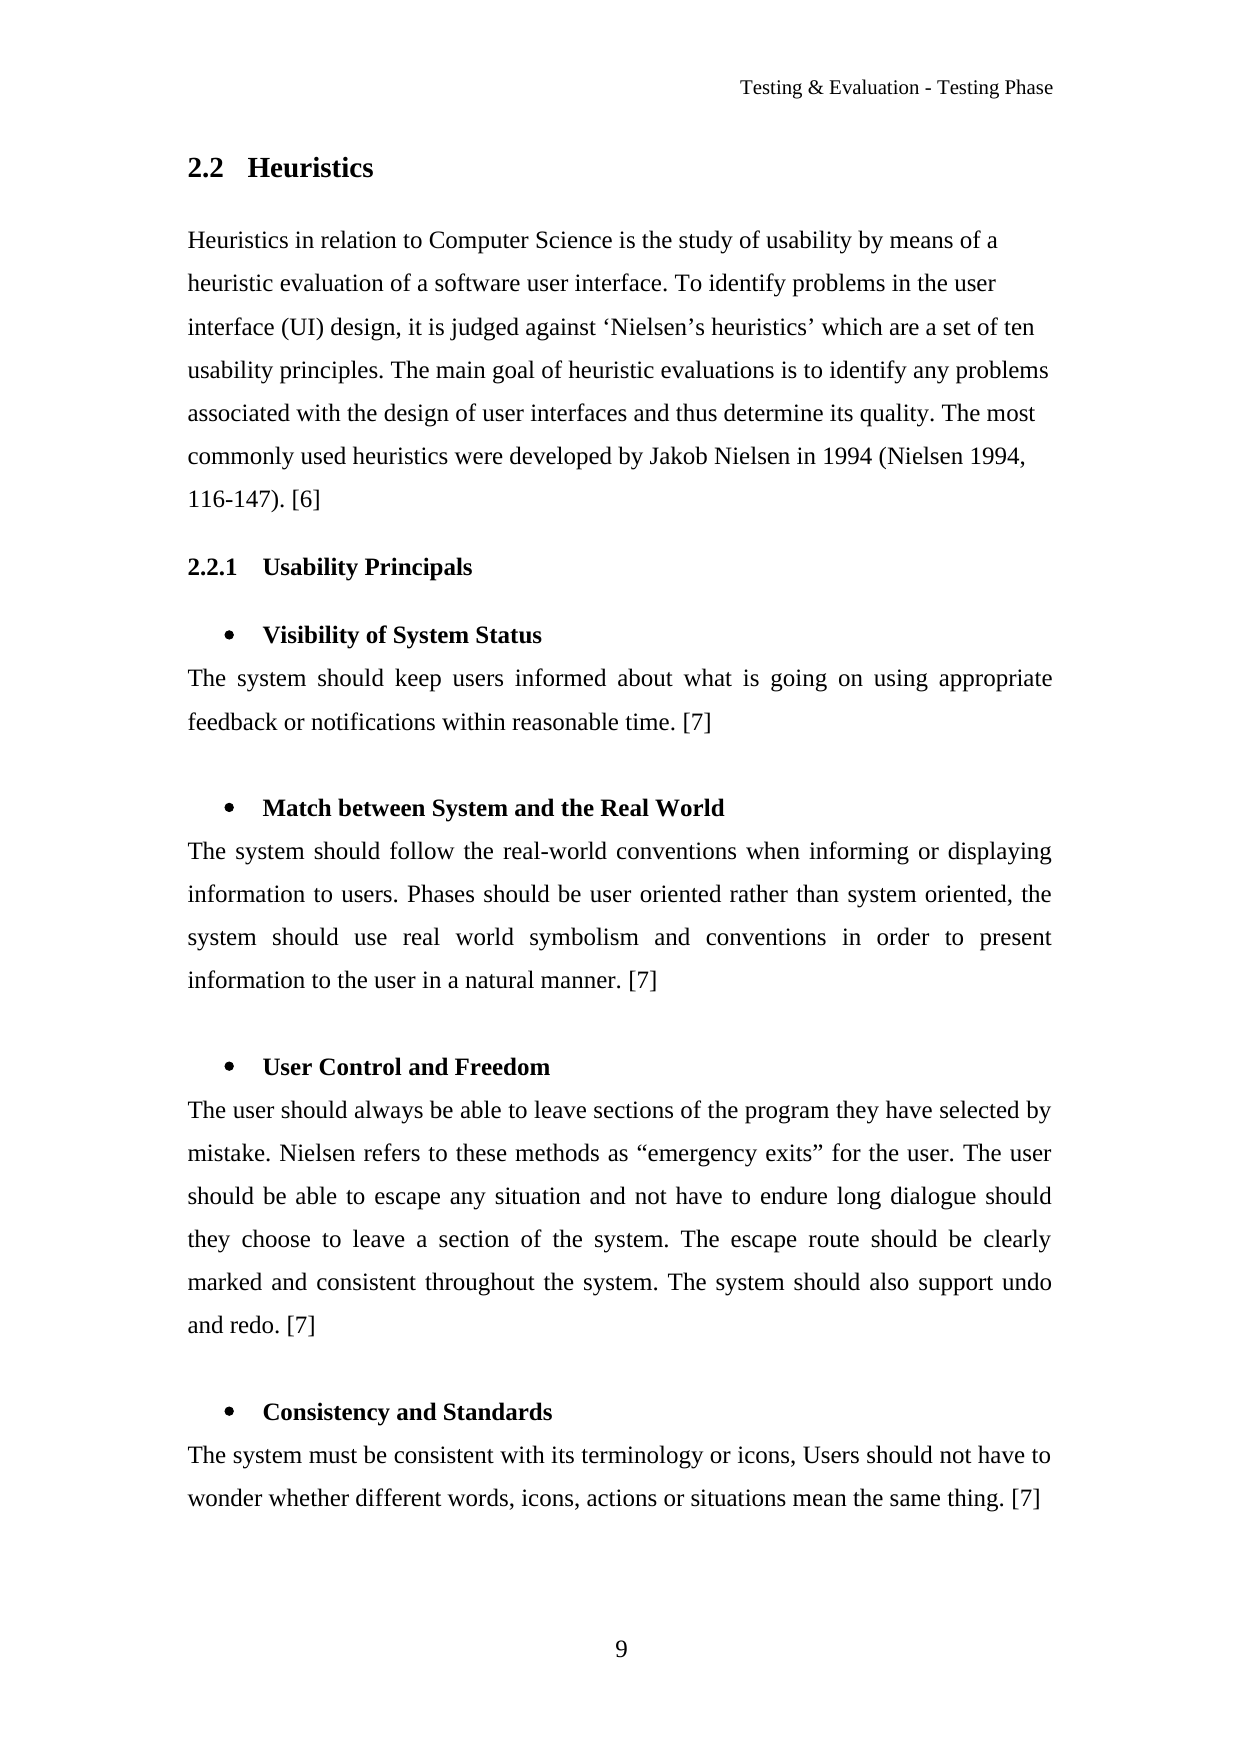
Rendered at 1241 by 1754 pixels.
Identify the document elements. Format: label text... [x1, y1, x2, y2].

subtitle Usability Principals [187, 552, 1053, 581]
list Match between System and the Real World [225, 793, 1053, 822]
text The system should keep users informed about what is going on using appropriate feedback or notifications within reasonable time. [7] [187, 663, 1053, 735]
list User Control and Freedom [225, 1052, 1053, 1080]
text The system must be consistent with its terminology or icons, Users should not have to wonder whether different words, icons, actions or situations mean the same thing. [7] [187, 1440, 1053, 1512]
list Visibility of System Status [225, 620, 1053, 649]
text Heuristics in relation to Computer Science is the study of usability by means of a heuristic evaluation of a software user interface. To identify problems in the user interface (UI) design, it is judged against ‘Nielsen’s heuristics’ which are a set of ten usability principles. The main goal of heuristic evaluations is to identify any problems associated with the design of user interfaces and thus determine its quality. The most commonly used heuristics were developed by Jakob Nielsen in 1994 (Nielsen 1994, 116-147). [6] [187, 225, 1053, 513]
list Consistency and Standards [225, 1397, 1053, 1425]
text The system should follow the real-world conventions when informing or displaying information to users. Phases should be user oriented rather than system oriented, the system should use real world symbolism and conventions in order to present information to the user in a natural manner. [7] [187, 836, 1053, 994]
text The user should always be able to leave sections of the program they have selected by mistake. Nielsen refers to these methods as “emergency exits” for the user. The user should be able to escape any situation and not have to endure long dialogue should they choose to leave a section of the system. The escape route should be clearly marked and consistent throughout the system. The system should also support undo and redo. [7] [187, 1095, 1053, 1339]
subtitle Heuristics [187, 150, 1053, 183]
